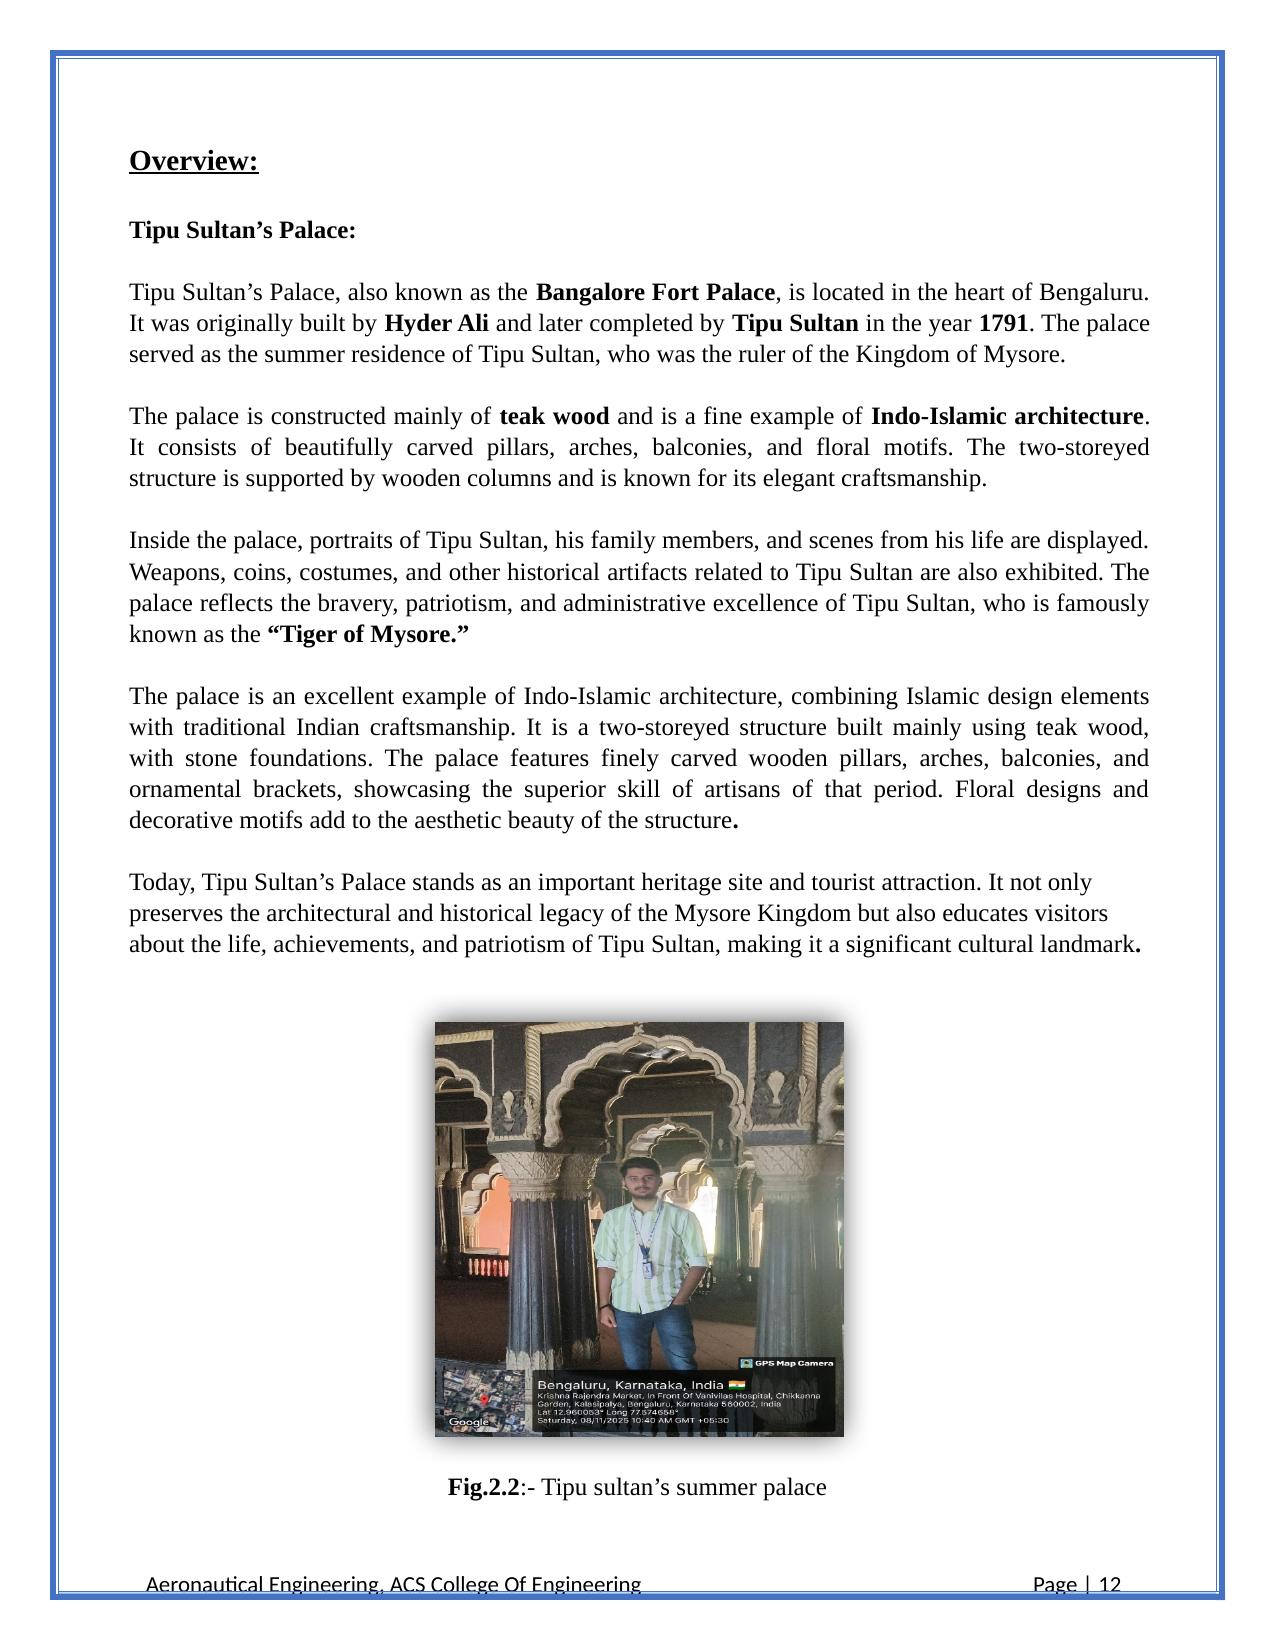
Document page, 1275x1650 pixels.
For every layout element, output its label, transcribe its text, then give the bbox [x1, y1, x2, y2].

text Tipu Sultan’s Palace: [129, 215, 1151, 244]
picture [435, 1022, 844, 1437]
text The palace is an excellent example of Indo-Islamic architecture, combining Islamic design elements with traditional Indian craftsmanship. It is a two-storeyed structure built mainly using teak wood, with stone foundations. The palace features finely carved wooden pillars, arches, balconies, and ornamental brackets, showcasing the superior skill of artisans of that period. Floral designs and decorative motifs add to the aesthetic beauty of the structure. [129, 681, 1151, 834]
text Inside the palace, portraits of Tipu Sultan, his family members, and scenes from his life are displayed. Weapons, coins, costumes, and other historical artifacts related to Tipu Sultan are also exhibited. The palace reflects the bravery, patriotism, and administrative excellence of Tipu Sultan, who is famously known as the “Tiger of Mysore.” [129, 526, 1151, 647]
text Fig.2.2:- Tipu sultan’s summer palace [129, 1472, 1151, 1500]
text Tipu Sultan’s Palace, also known as the Bangalore Fort Palace, is located in the heart of Bengaluru. It was originally built by Hyder Ali and later completed by Tipu Sultan in the year 1791. The palace served as the summer residence of Tipu Sultan, who was the ruler of the Kingdom of Mysore. [129, 277, 1151, 368]
text Overview: [129, 143, 1151, 176]
text The palace is constructed mainly of teak wood and is a fine example of Indo-Islamic architecture. It consists of beautifully carved pillars, arches, balconies, and floral motifs. The two-storeyed structure is supported by wooden columns and is known for its elegant craftsmanship. [129, 401, 1151, 492]
text Today, Tipu Sultan’s Palace stands as an important heritage site and tourist attraction. It not only preserves the architectural and historical legacy of the Mysore Kingdom but also educates visitors about the life, achievements, and patriotism of Tipu Sultan, making it a significant cultural landmark. [129, 867, 1151, 958]
